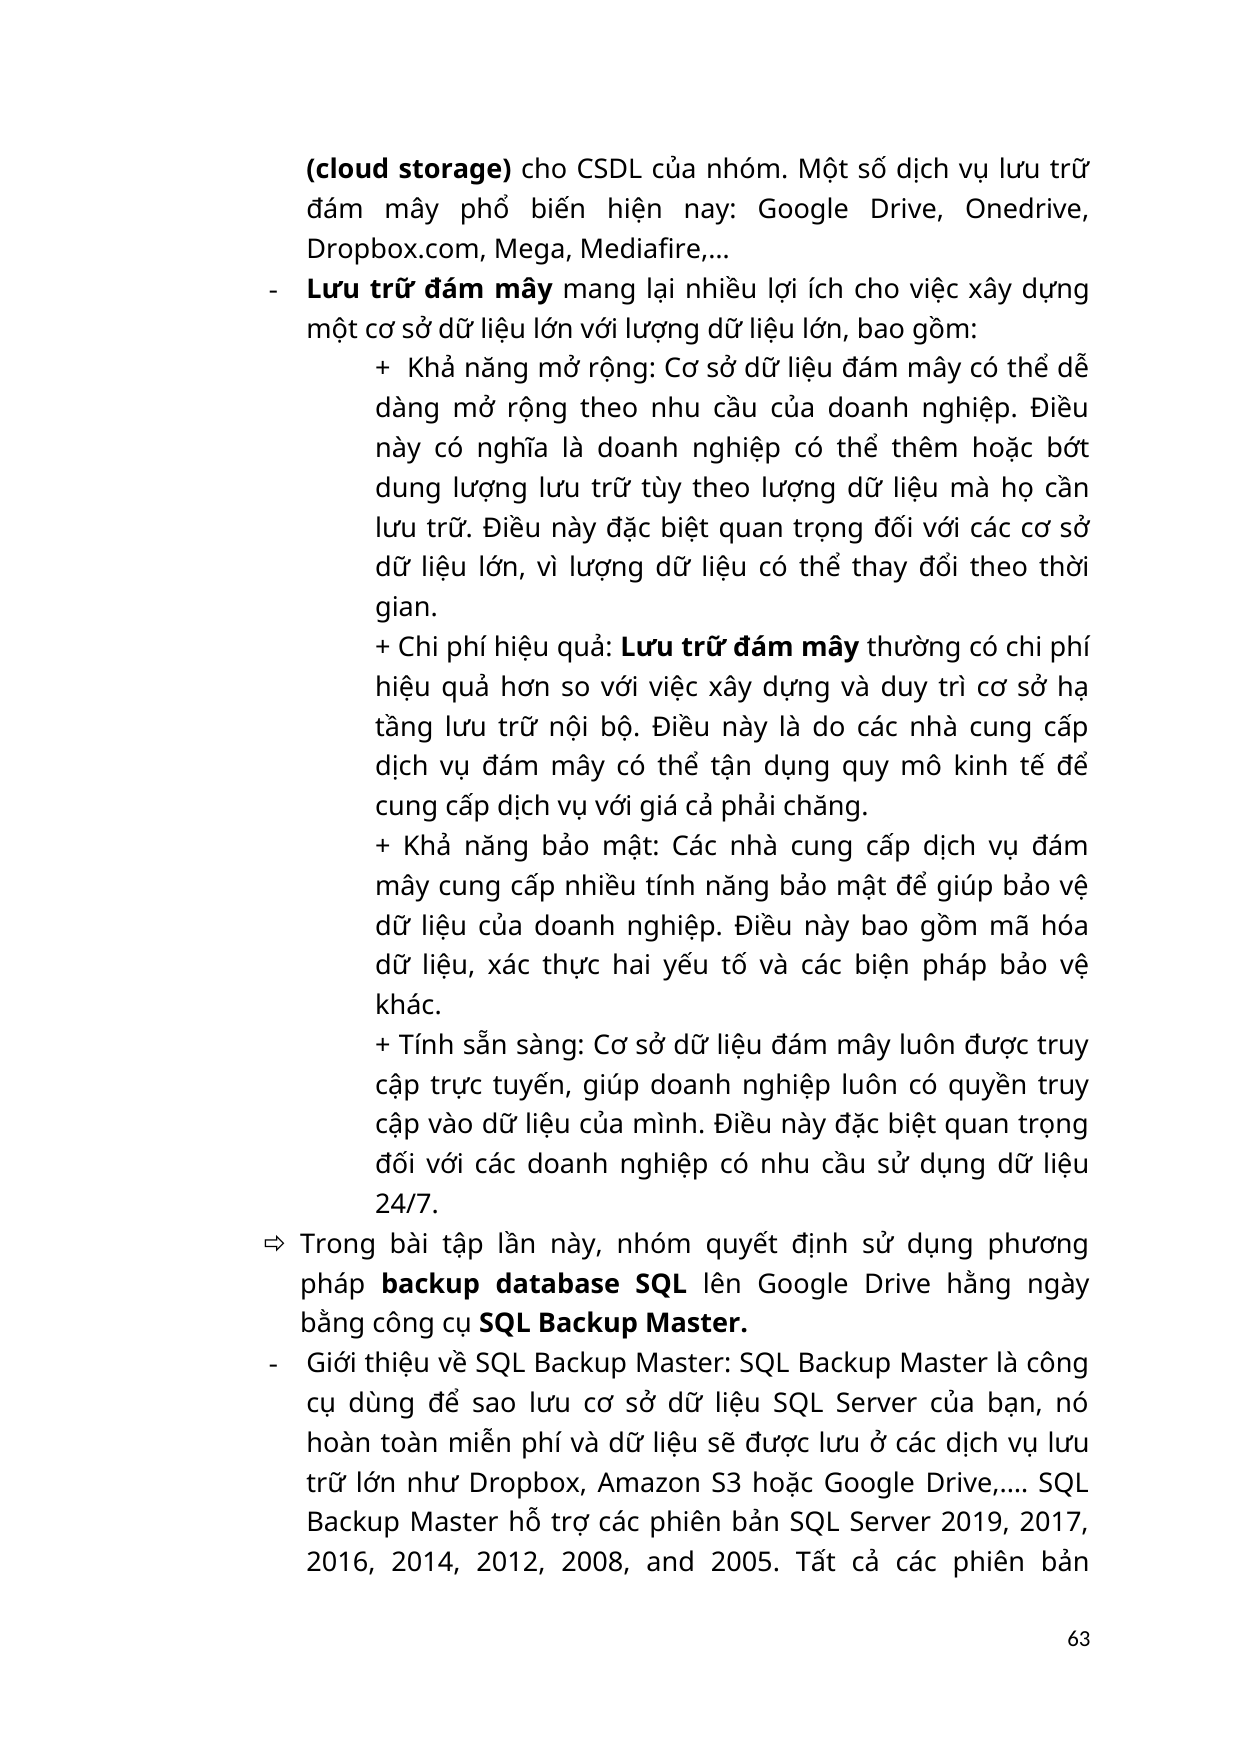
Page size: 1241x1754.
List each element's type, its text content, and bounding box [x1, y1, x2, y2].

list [269, 1344, 1090, 1579]
list + Chi phí hiệu quả: Lưu trữ đám mây thường có chi phí hiệu quả hơn so với việc xây dựng và duy trì cơ sở hạ tầng lưu trữ nội bộ. Điều này là do các nhà cung cấp dịch vụ đám mây có thể tận dụng quy mô kinh tế để cung cấp dịch vụ với giá cả phải chăng. [375, 627, 1090, 823]
list + Khả năng bảo mật: Các nhà cung cấp dịch vụ đám mây cung cấp nhiều tính năng bảo mật để giúp bảo vệ dữ liệu của doanh nghiệp. Điều này bao gồm mã hóa dữ liệu, xác thực hai yếu tố và các biện pháp bảo vệ khác. [375, 826, 1090, 1022]
list Trong bài tập lần này, nhóm quyết định sử dụng phương pháp backup database SQL lên Google Drive hằng ngày bằng công cụ SQL Backup Master. [262, 1224, 1090, 1341]
list + Khả năng mở rộng: Cơ sở dữ liệu đám mây có thể dễ dàng mở rộng theo nhu cầu của doanh nghiệp. Điều này có nghĩa là doanh nghiệp có thể thêm hoặc bớt dung lượng lưu trữ tùy theo lượng dữ liệu mà họ cần lưu trữ. Điều này đặc biệt quan trọng đối với các cơ sở dữ liệu lớn, vì lượng dữ liệu có thể thay đổi theo thời gian. [375, 349, 1090, 624]
list Lưu trữ đám mây mang lại nhiều lợi ích cho việc xây dựng một cơ sở dữ liệu lớn với lượng dữ liệu lớn, bao gồm: [269, 269, 1090, 346]
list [269, 150, 1090, 266]
list + Tính sẵn sàng: Cơ sở dữ liệu đám mây luôn được truy cập trực tuyến, giúp doanh nghiệp luôn có quyền truy cập vào dữ liệu của mình. Điều này đặc biệt quan trọng đối với các doanh nghiệp có nhu cầu sử dụng dữ liệu 24/7. [375, 1025, 1090, 1221]
